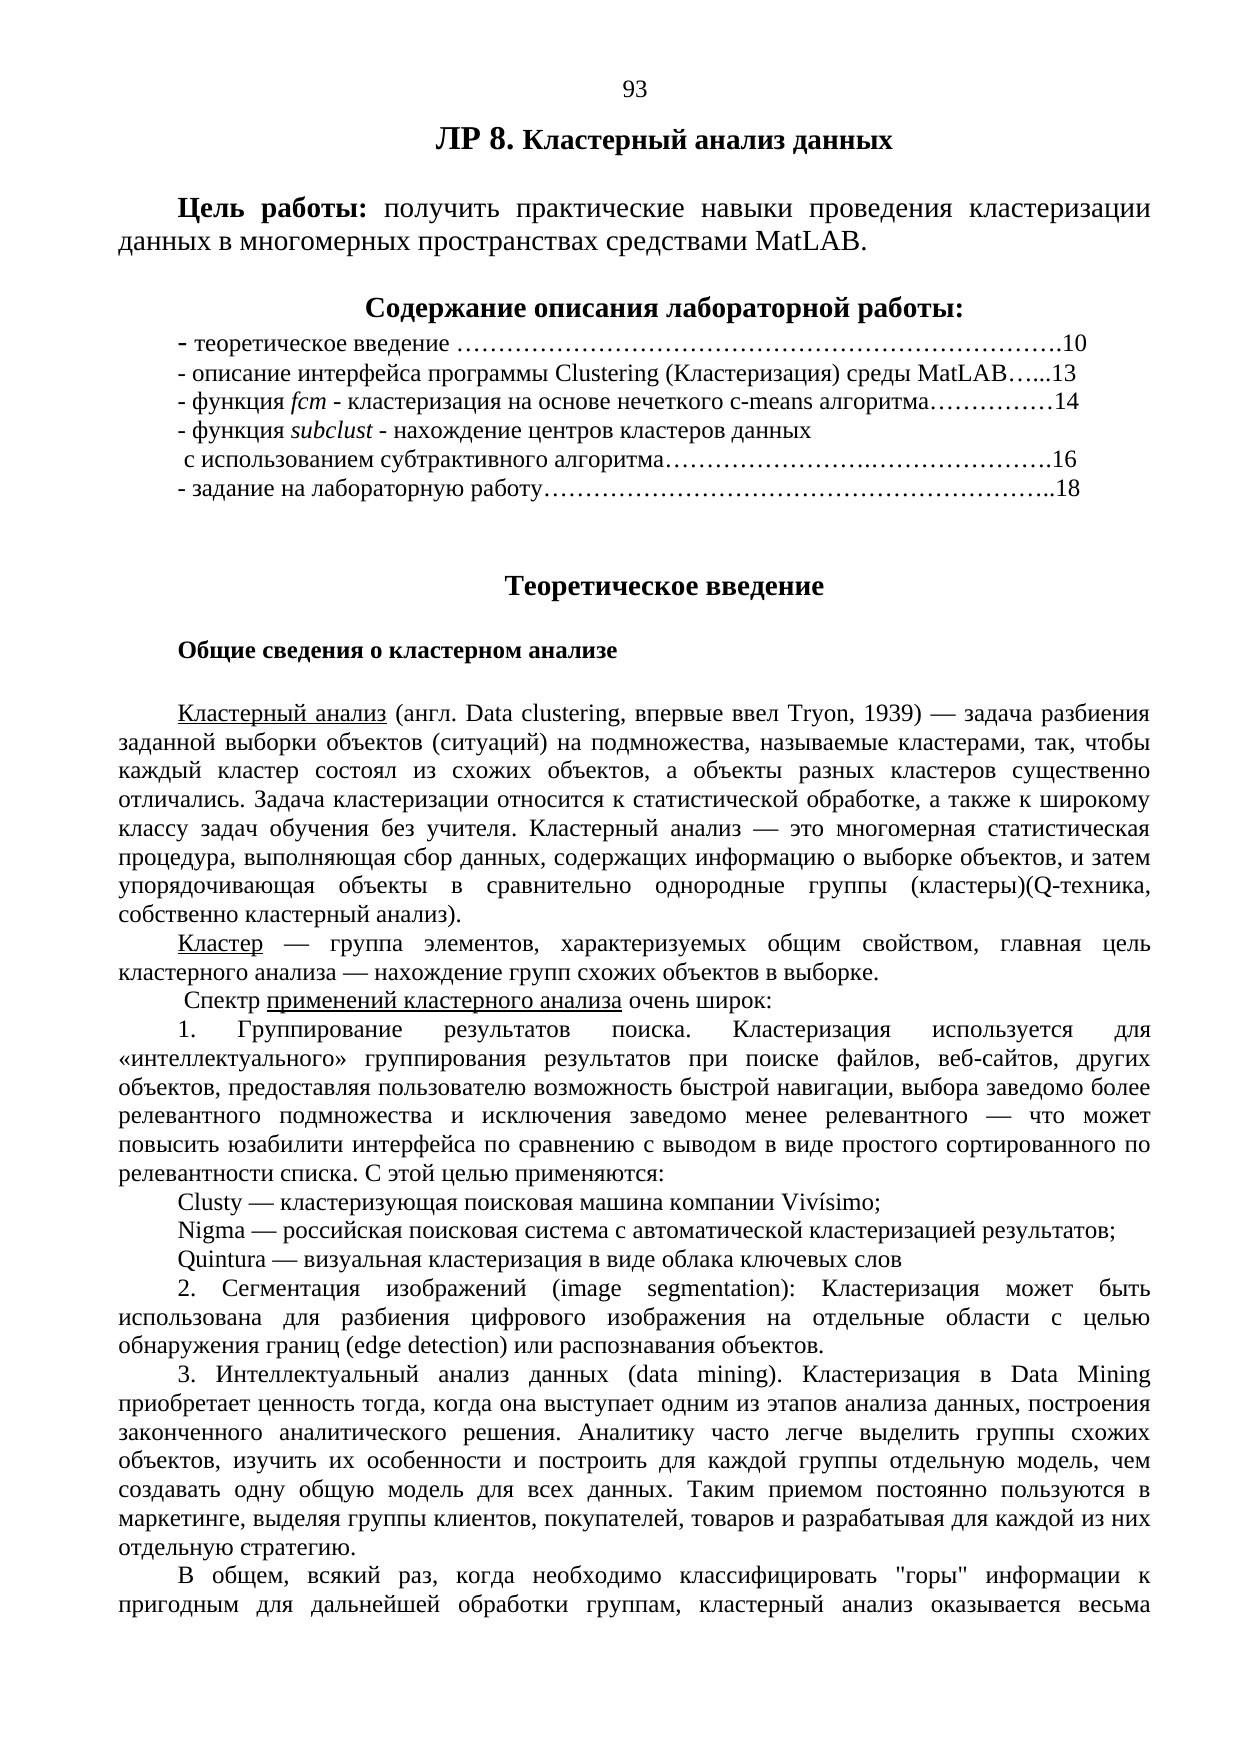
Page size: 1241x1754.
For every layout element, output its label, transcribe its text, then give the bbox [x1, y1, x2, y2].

text - функция subclust - нахождение центров кластеров данных [118, 415, 1152, 444]
text Спектр применений кластерного анализа очень широк: [118, 985, 1152, 1014]
text Nigma — российская поисковая система с автоматической кластеризацией результатов; [118, 1215, 1152, 1244]
text Цель работы: получить практические навыки проведения кластеризации данных в многомерных пространствах средствами MatLAB. [118, 190, 1152, 257]
text - описание интерфейса программы Clustering (Кластеризация) среды MatLAB…...13 [118, 358, 1152, 386]
text Теоретическое введение [118, 568, 1152, 602]
text Clusty — кластеризующая поисковая машина компании Vivísimo; [118, 1187, 1152, 1215]
text 2. Сегментация изображений (image segmentation): Кластеризация может быть использована для разбиения цифрового изображения на отдельные области с целью обнаружения границ (edge detection) или распознавания объектов. [118, 1273, 1152, 1359]
text - задание на лабораторную работу……………………………………………………..18 [118, 473, 1152, 501]
text с использованием субтрактивного алгоритма…………………….………………….16 [118, 444, 1152, 473]
text - функция fcm - кластеризация на основе нечеткого c-means алгоритма……………14 [118, 386, 1152, 415]
text Содержание описания лабораторной работы: [118, 291, 1152, 324]
text Quintura — визуальная кластеризация в виде облака ключевых слов [118, 1244, 1152, 1273]
text Кластерный анализ (англ. Data clustering, впервые ввел Tryon, 1939) — задача разбиения заданной выборки объектов (ситуаций) на подмножества, называемые кластерами, так, чтобы каждый кластер состоял из схожих объектов, а объекты разных кластеров существенно отличались. Задача кластеризации относится к статистической обработке, а также к широкому классу задач обучения без учителя. Кластерный анализ — это многомерная статистическая процедура, выполняющая сбор данных, содержащих информацию о выборке объектов, и затем упорядочивающая объекты в сравнительно однородные группы (кластеры)(Q-техника, собственно кластерный анализ). [118, 698, 1152, 928]
text Кластер — группа элементов, характеризуемых общим свойством, главная цель кластерного анализа — нахождение групп схожих объектов в выборке. [118, 928, 1152, 985]
text 3. Интеллектуальный анализ данных (data mining). Кластеризация в Data Mining приобретает ценность тогда, когда она выступает одним из этапов анализа данных, построения законченного аналитического решения. Аналитику часто легче выделить группы схожих объектов, изучить их особенности и построить для каждой группы отдельную модель, чем создавать одну общую модель для всех данных. Таким приемом постоянно пользуются в маркетинге, выделяя группы клиентов, покупателей, товаров и разрабатывая для каждой из них отдельную стратегию. [118, 1359, 1152, 1560]
text Общие сведения о кластерном анализе [118, 636, 1152, 664]
text - теоретическое введение ……………………………………………………………….10 [118, 324, 1152, 358]
text 1. Группирование результатов поиска. Кластеризация используется для «интеллектуального» группирования результатов при поиске файлов, веб-сайтов, других объектов, предоставляя пользователю возможность быстрой навигации, выбора заведомо более релевантного подмножества и исключения заведомо менее релевантного — что может повысить юзабилити интерфейса по сравнению с выводом в виде простого сортированного по релевантности списка. С этой целью применяются: [118, 1014, 1152, 1187]
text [118, 1560, 1152, 1618]
text Лр 8. Кластерный анализ данных [118, 118, 1152, 156]
